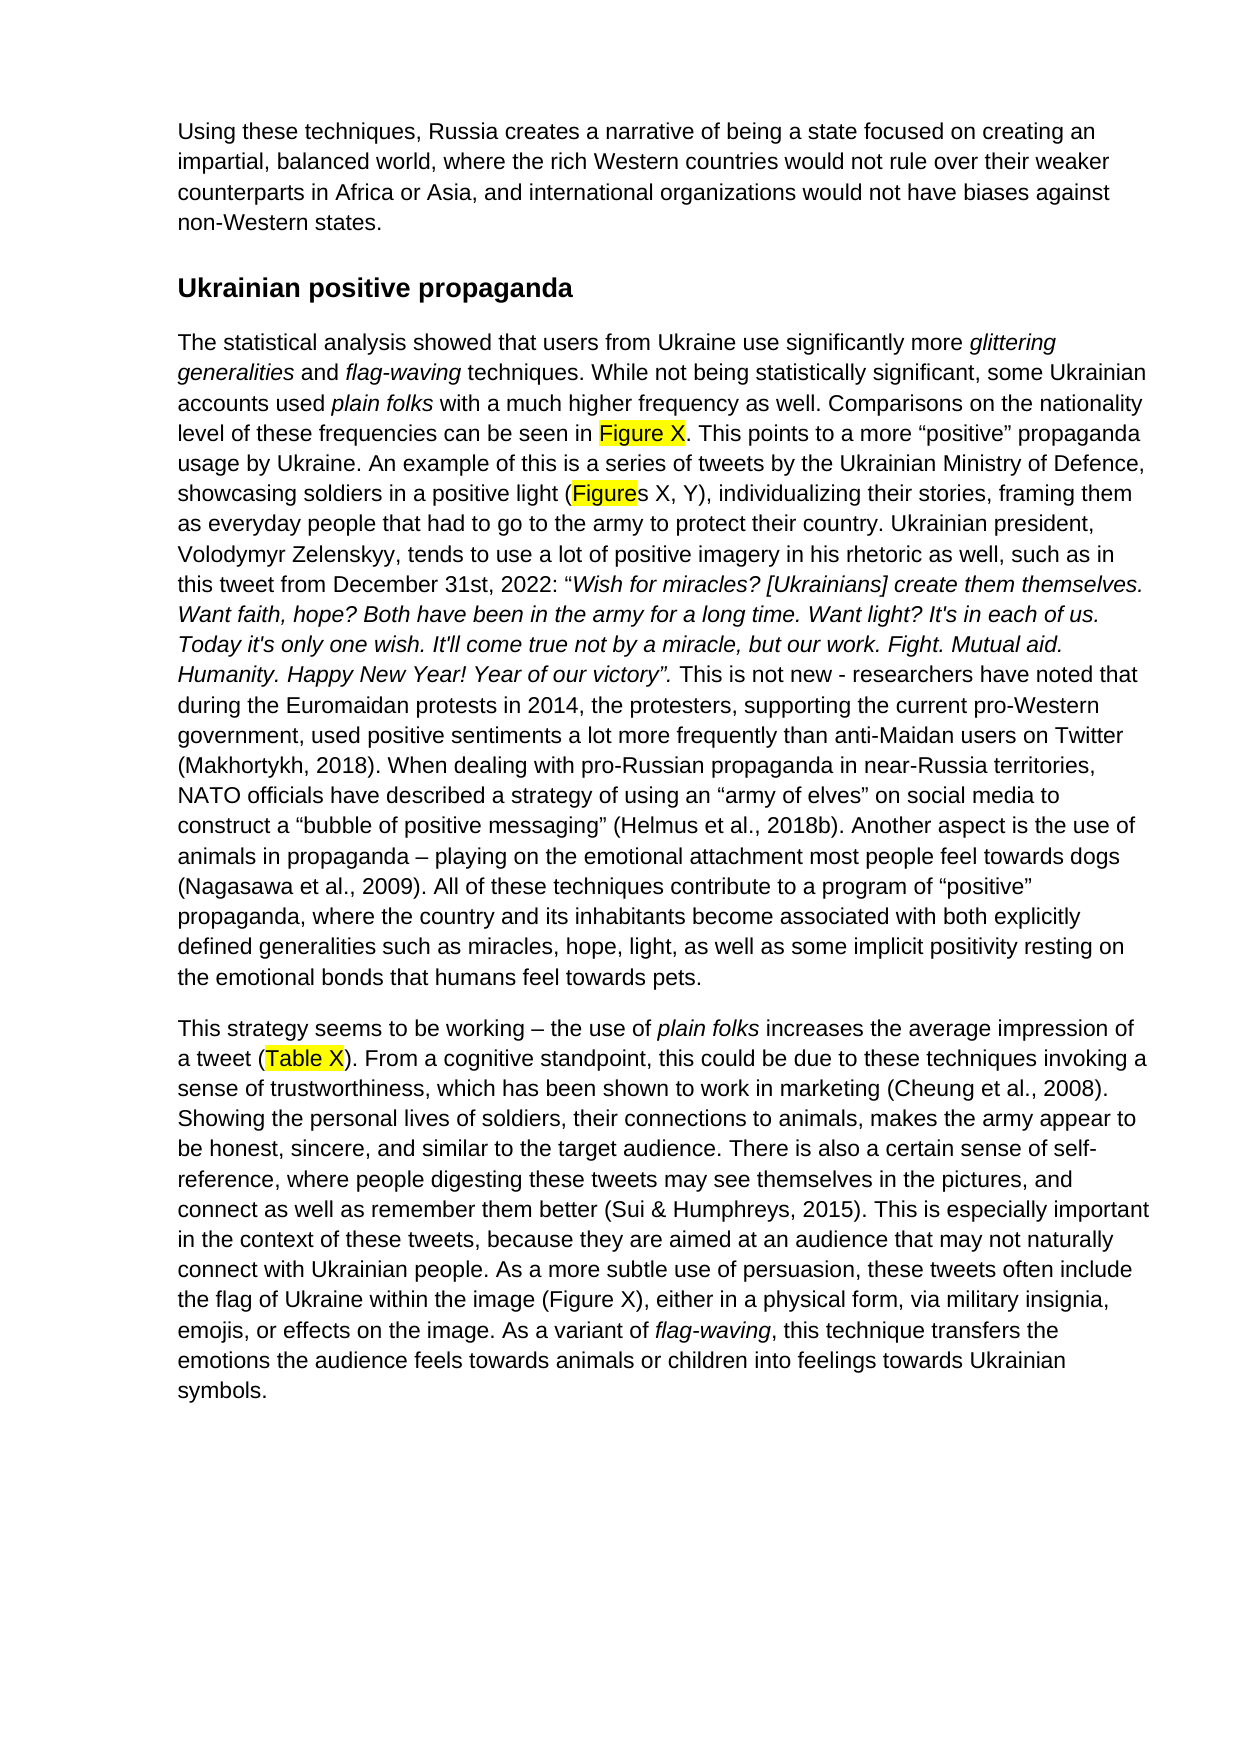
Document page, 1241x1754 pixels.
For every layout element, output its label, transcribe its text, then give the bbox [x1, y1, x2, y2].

text This strategy seems to be working – the use of plain folks increases the average impression of a tweet (Table X). From a cognitive standpoint, this could be due to these techniques invoking a sense of trustworthiness, which has been shown to work in marketing (Cheung et al., 2008). Showing the personal lives of soldiers, their connections to animals, makes the army appear to be honest, sincere, and similar to the target audience. There is also a certain sense of self-reference, where people digesting these tweets may see themselves in the pictures, and connect as well as remember them better (Sui & Humphreys, 2015). This is especially important in the context of these tweets, because they are aimed at an audience that may not naturally connect with Ukrainian people. As a more subtle use of persuasion, these tweets often include the flag of Ukraine within the image (Figure X), either in a physical form, via military insignia, emojis, or effects on the image. As a variant of flag-waving, this technique transfers the emotions the audience feels towards animals or children into feelings towards Ukrainian symbols. [177, 1014, 1152, 1403]
text Using these techniques, Russia creates a narrative of being a state focused on creating an impartial, balanced world, where the rich Western countries would not rule over their weaker counterparts in Africa or Asia, and international organizations would not have biases against non-Western states. [177, 118, 1152, 235]
text The statistical analysis showed that users from Ukraine use significantly more glittering generalities and flag-waving techniques. While not being statistically significant, some Ukrainian accounts used plain folks with a much higher frequency as well. Comparisons on the nationality level of these frequencies can be seen in Figure X. This points to a more “positive” propaganda usage by Ukraine. An example of this is a series of tweets by the Ukrainian Ministry of Defence, showcasing soldiers in a positive light (Figures X, Y), individualizing their stories, framing them as everyday people that had to go to the army to protect their country. Ukrainian president, Volodymyr Zelenskyy, tends to use a lot of positive imagery in his rhetoric as well, such as in this tweet from December 31st, 2022: “Wish for miracles? [Ukrainians] create them themselves. Want faith, hope? Both have been in the army for a long time. Want light? It's in each of us. Today it's only one wish. It'll come true not by a miracle, but our work. Fight. Mutual aid. Humanity. Happy New Year! Year of our victory”. This is not new - researchers have noted that during the Euromaidan protests in 2014, the protesters, supporting the current pro-Western government, used positive sentiments a lot more frequently than anti-Maidan users on Twitter (Makhortykh, 2018). When dealing with pro-Russian propaganda in near-Russia territories, NATO officials have described a strategy of using an “army of elves” on social media to construct a “bubble of positive messaging” (Helmus et al., 2018b). Another aspect is the use of animals in propaganda – playing on the emotional attachment most people feel towards dogs (Nagasawa et al., 2009). All of these techniques contribute to a program of “positive” propaganda, where the country and its inhabitants become associated with both explicitly defined generalities such as miracles, hope, light, as well as some implicit positivity resting on the emotional bonds that humans feel towards pets. [177, 329, 1152, 990]
subtitle Ukrainian positive propaganda [177, 272, 1152, 303]
